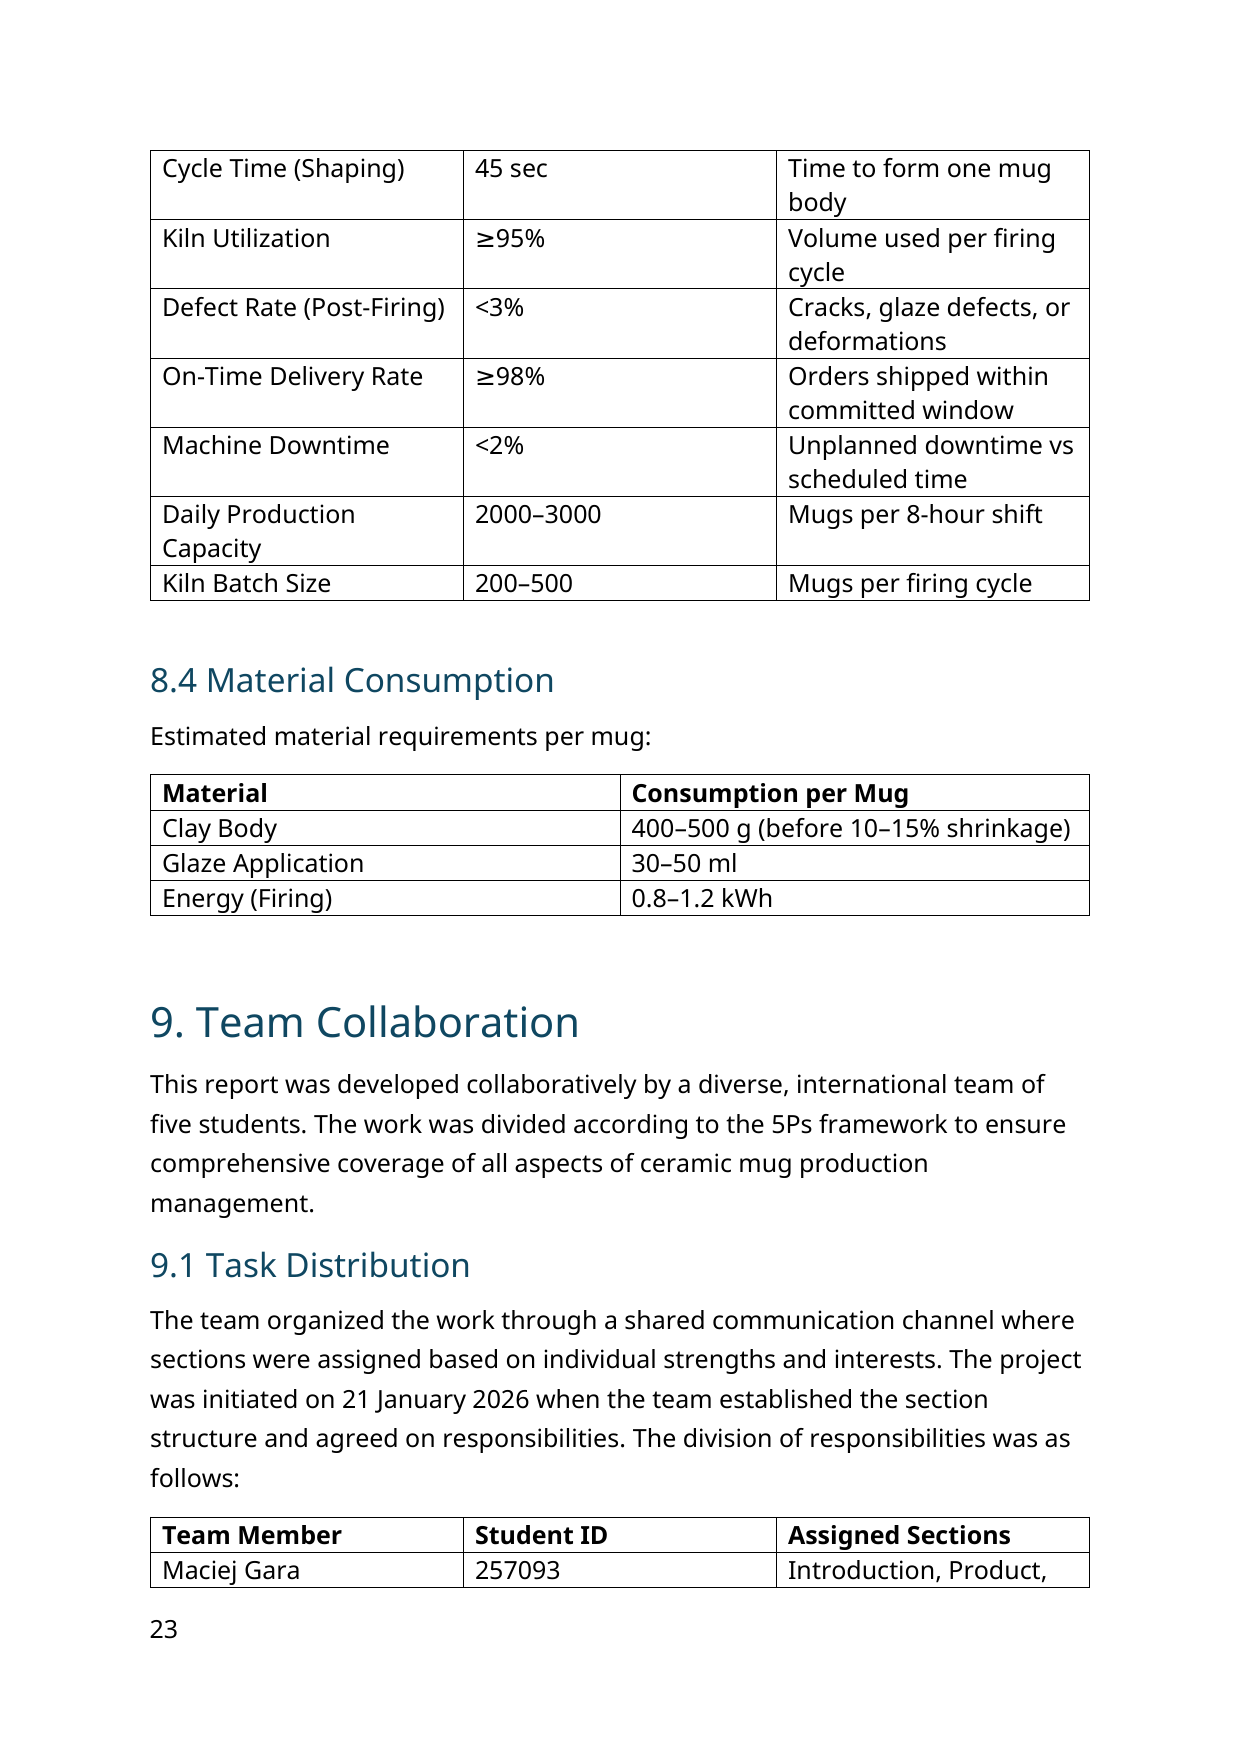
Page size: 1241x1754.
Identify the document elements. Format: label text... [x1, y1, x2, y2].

table_header Assigned Sections [777, 1518, 1089, 1552]
subtitle 9.1 Task Distribution [150, 1242, 1090, 1287]
table_cell Kiln Utilization [151, 220, 463, 288]
table_cell 2000–3000 [464, 497, 776, 565]
table_cell Mugs per firing cycle [777, 566, 1089, 600]
table_cell Mugs per 8-hour shift [777, 497, 1089, 565]
table_cell Orders shipped within committed window [777, 359, 1089, 427]
table_cell Cracks, glaze defects, or deformations [777, 289, 1089, 357]
table_cell 45 sec [464, 151, 776, 219]
table_cell Volume used per firing cycle [777, 220, 1089, 288]
text This report was developed collaboratively by a diverse, international team of five students. The work was divided according to the 5Ps framework to ensure comprehensive coverage of all aspects of ceramic mug production management. [150, 1067, 1090, 1219]
subtitle 8.4 Material Consumption [150, 657, 1090, 703]
table_cell <3% [464, 289, 776, 357]
table_cell 257093 [464, 1553, 776, 1587]
table_header Student ID [464, 1518, 776, 1552]
table_cell ≥98% [464, 359, 776, 427]
table_cell Glaze Application [151, 846, 620, 880]
subtitle 9. Team Collaboration [150, 993, 1090, 1049]
table_header Material [151, 775, 620, 809]
table_header Consumption per Mug [621, 775, 1089, 809]
text Estimated material requirements per mug: [150, 718, 1090, 752]
table_cell Maciej Gara [151, 1553, 463, 1587]
text The team organized the work through a shared communication channel where sections were assigned based on individual strengths and interests. The project was initiated on 21 January 2026 when the team established the section structure and agreed on responsibilities. The division of responsibilities was as follows: [150, 1302, 1090, 1494]
table_cell 400–500 g (before 10–15% shrinkage) [621, 811, 1089, 844]
table_cell 0.8–1.2 kWh [621, 881, 1089, 915]
table_cell Kiln Batch Size [151, 566, 463, 600]
table_cell 30–50 ml [621, 846, 1089, 880]
table_cell ≥95% [464, 220, 776, 288]
table_cell Time to form one mug body [777, 151, 1089, 219]
table_cell 200–500 [464, 566, 776, 600]
table_cell Daily Production Capacity [151, 497, 463, 565]
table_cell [777, 1553, 1089, 1587]
table_cell Cycle Time (Shaping) [151, 151, 463, 219]
table_cell Unplanned downtime vs scheduled time [777, 428, 1089, 496]
table_cell Machine Downtime [151, 428, 463, 496]
table_cell <2% [464, 428, 776, 496]
table_cell On-Time Delivery Rate [151, 359, 463, 427]
table_cell Defect Rate (Post-Firing) [151, 289, 463, 357]
table_cell Clay Body [151, 811, 620, 844]
table_cell Energy (Firing) [151, 881, 620, 915]
table_header Team Member [151, 1518, 463, 1552]
